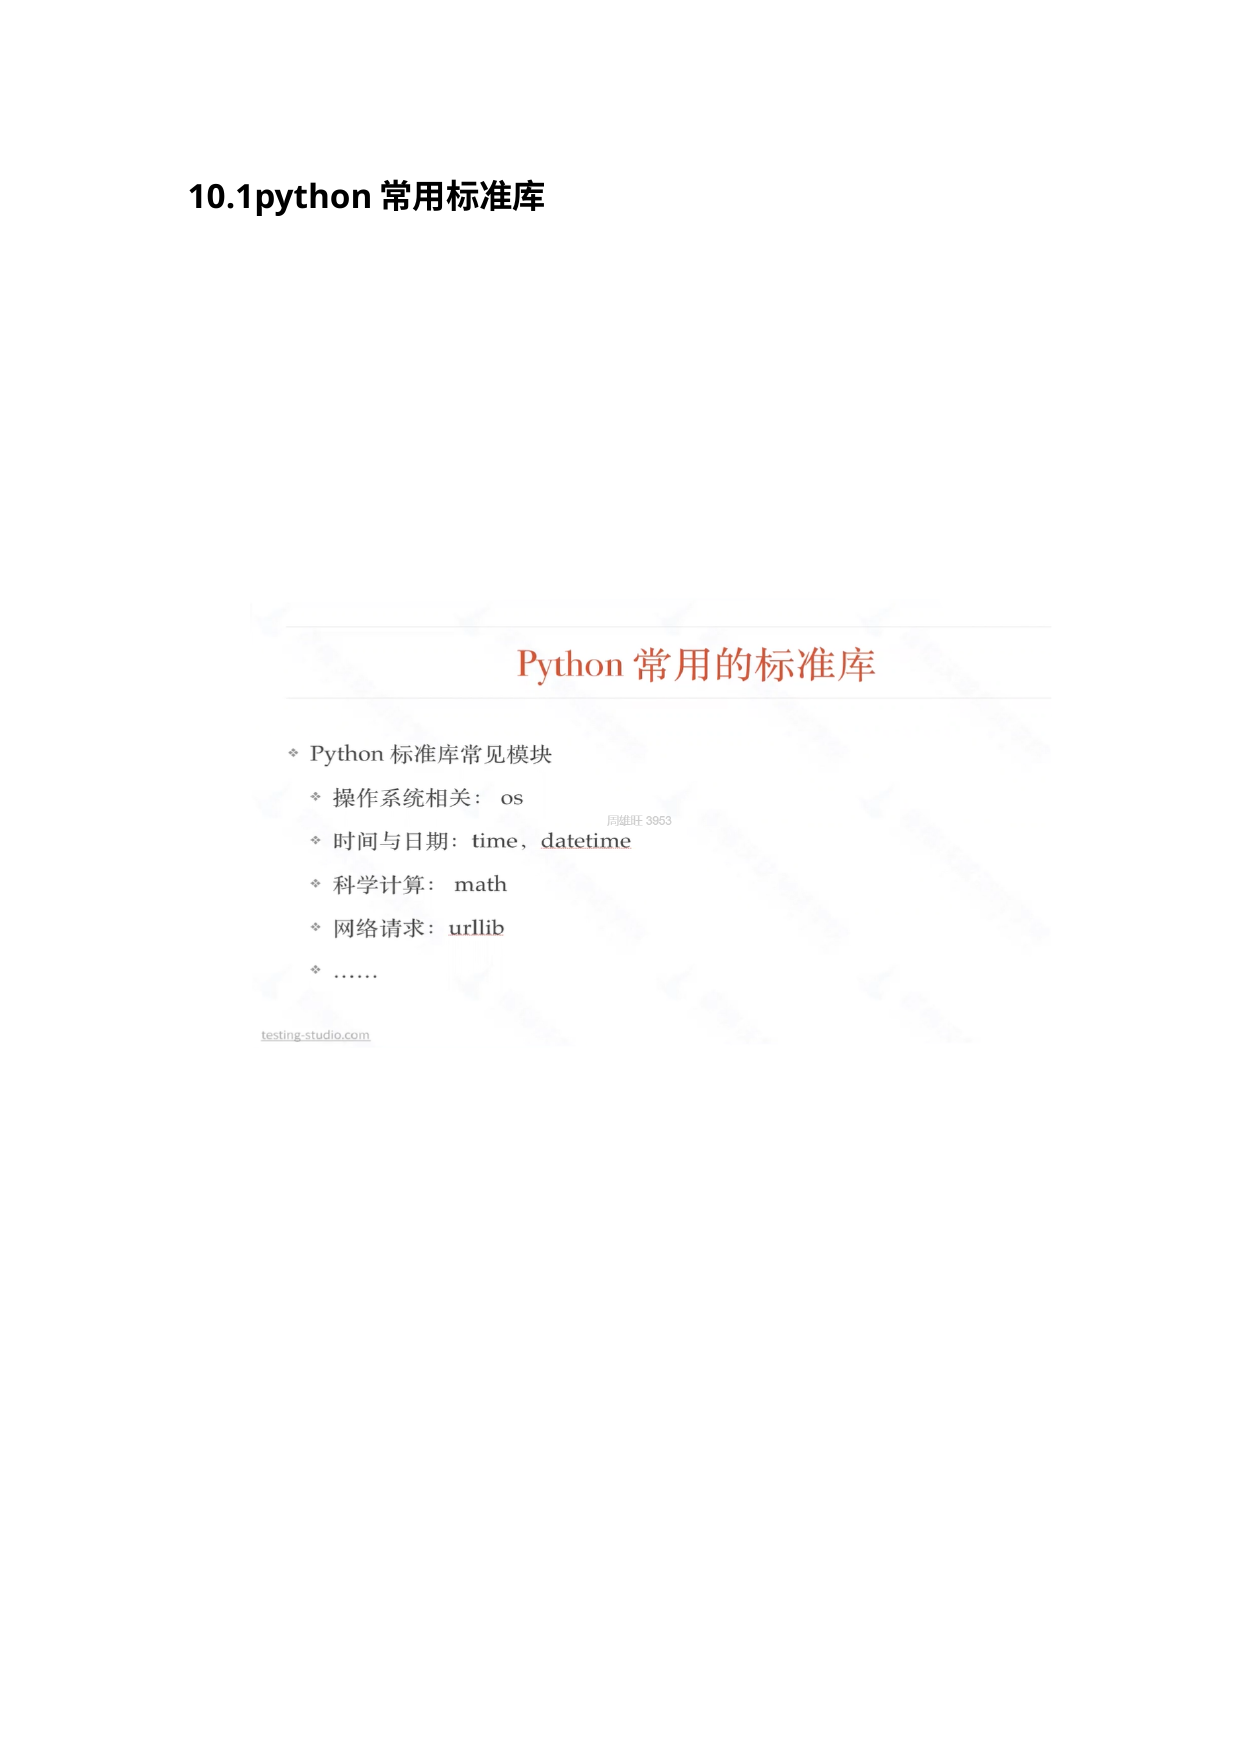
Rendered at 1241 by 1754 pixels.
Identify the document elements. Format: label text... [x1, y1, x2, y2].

picture [187, 577, 1052, 1048]
